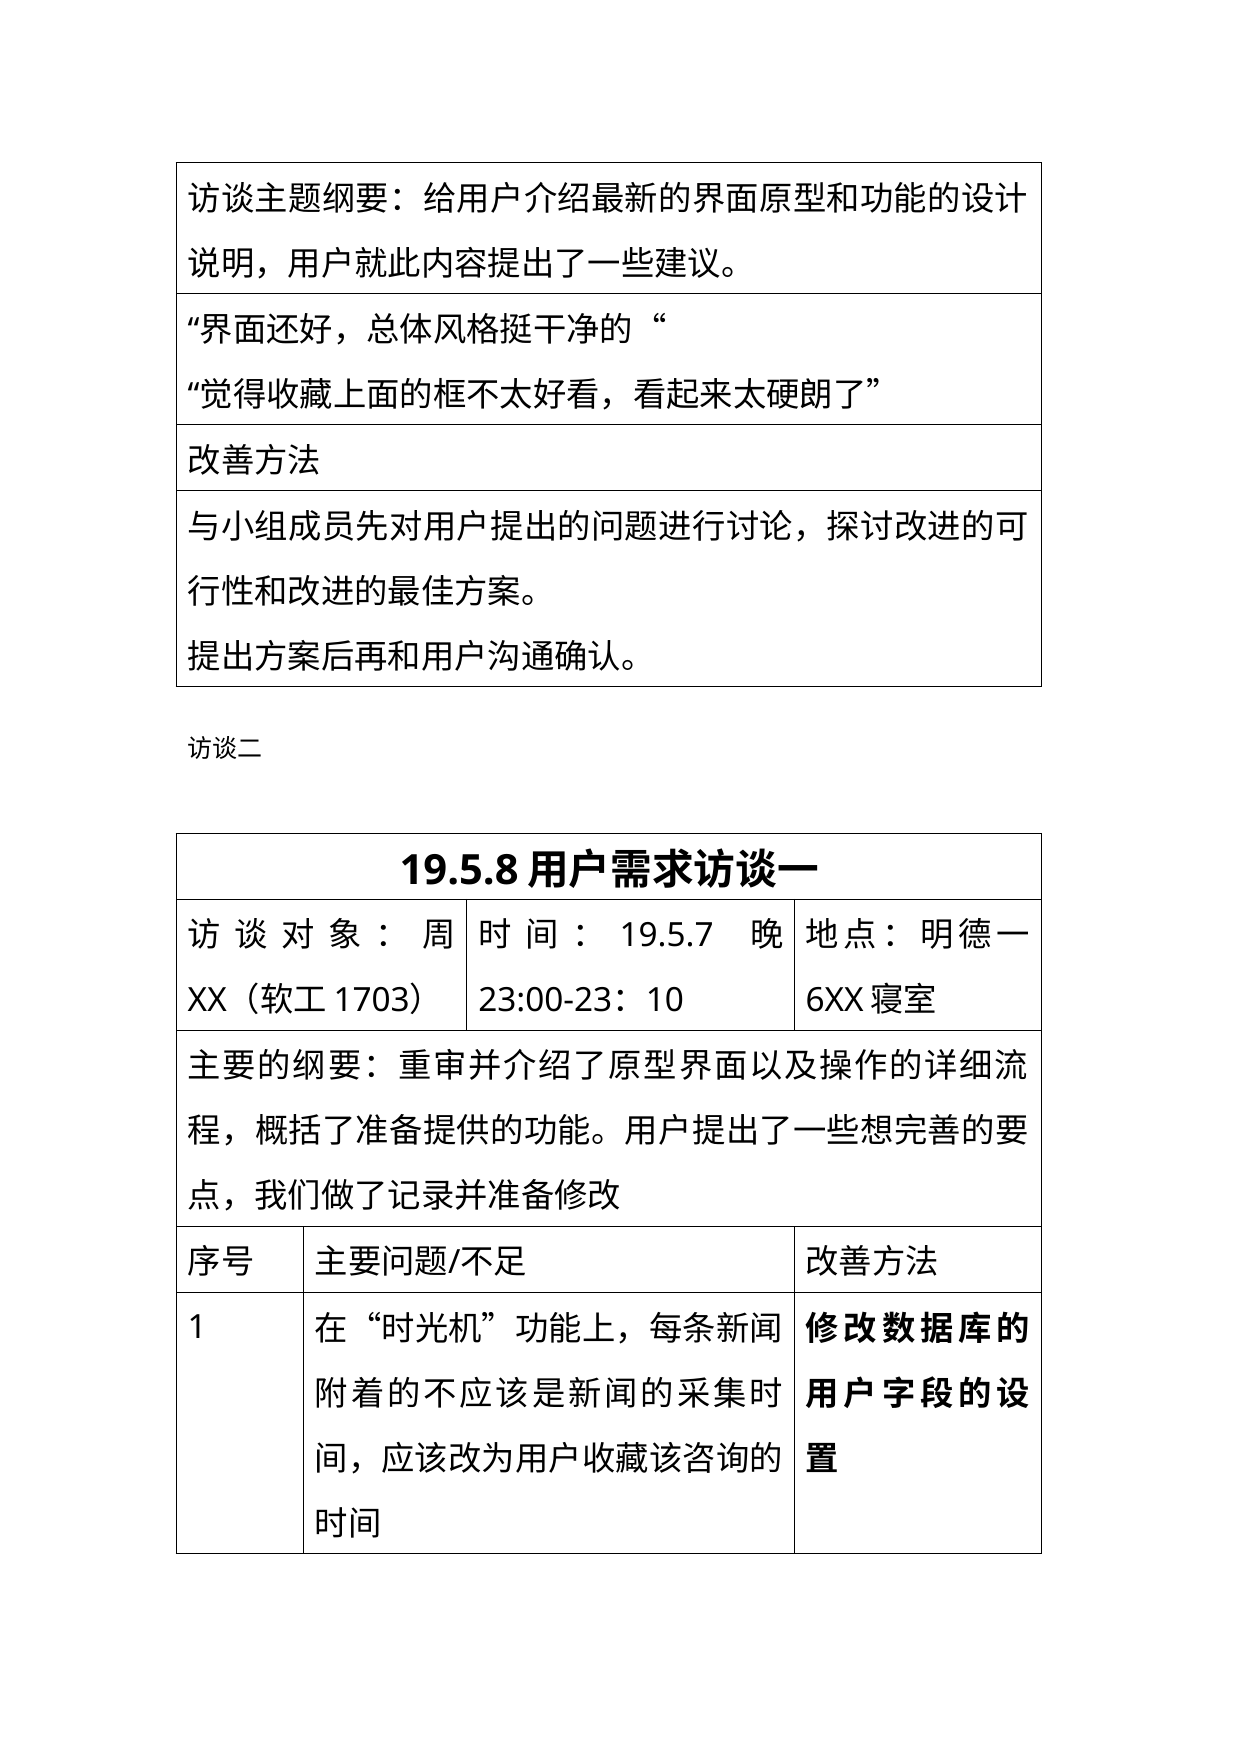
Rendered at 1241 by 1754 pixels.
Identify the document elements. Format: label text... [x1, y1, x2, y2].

table_cell 访谈对象：周XX（软工1703） [177, 900, 466, 1030]
table_cell 改善方法 [177, 425, 1041, 490]
table_cell 与小组成员先对用户提出的问题进行讨论，探讨改进的可行性和改进的最佳方案。 提出方案后再和用户沟通确认。 [177, 491, 1041, 686]
table_cell “界面还好，总体风格挺干净的“ “觉得收藏上面的框不太好看，看起来太硬朗了” [177, 294, 1041, 424]
table_cell 时间：19.5.7 晚23:00-23：10 [467, 900, 794, 1030]
table_header 19.5.8用户需求访谈一 [177, 834, 1041, 899]
table_cell 修改数据库的用户字段的设置 [795, 1293, 1041, 1553]
table_cell 在“时光机”功能上，每条新闻附着的不应该是新闻的采集时间，应该改为用户收藏该咨询的时间 [304, 1293, 794, 1553]
table_cell 改善方法 [795, 1227, 1041, 1292]
table_cell 访谈主题纲要：给用户介绍最新的界面原型和功能的设计说明，用户就此内容提出了一些建议。 [177, 163, 1041, 293]
table_cell 1 [177, 1293, 303, 1553]
table_cell 主要的纲要：重审并介绍了原型界面以及操作的详细流程，概括了准备提供的功能。用户提出了一些想完善的要点，我们做了记录并准备修改 [177, 1031, 1041, 1226]
table_cell 序号 [177, 1227, 303, 1292]
table_cell 主要问题/不足 [304, 1227, 794, 1292]
subtitle 访谈二 [187, 714, 1053, 779]
table_cell 地点：明德一6XX寝室 [795, 900, 1041, 1030]
